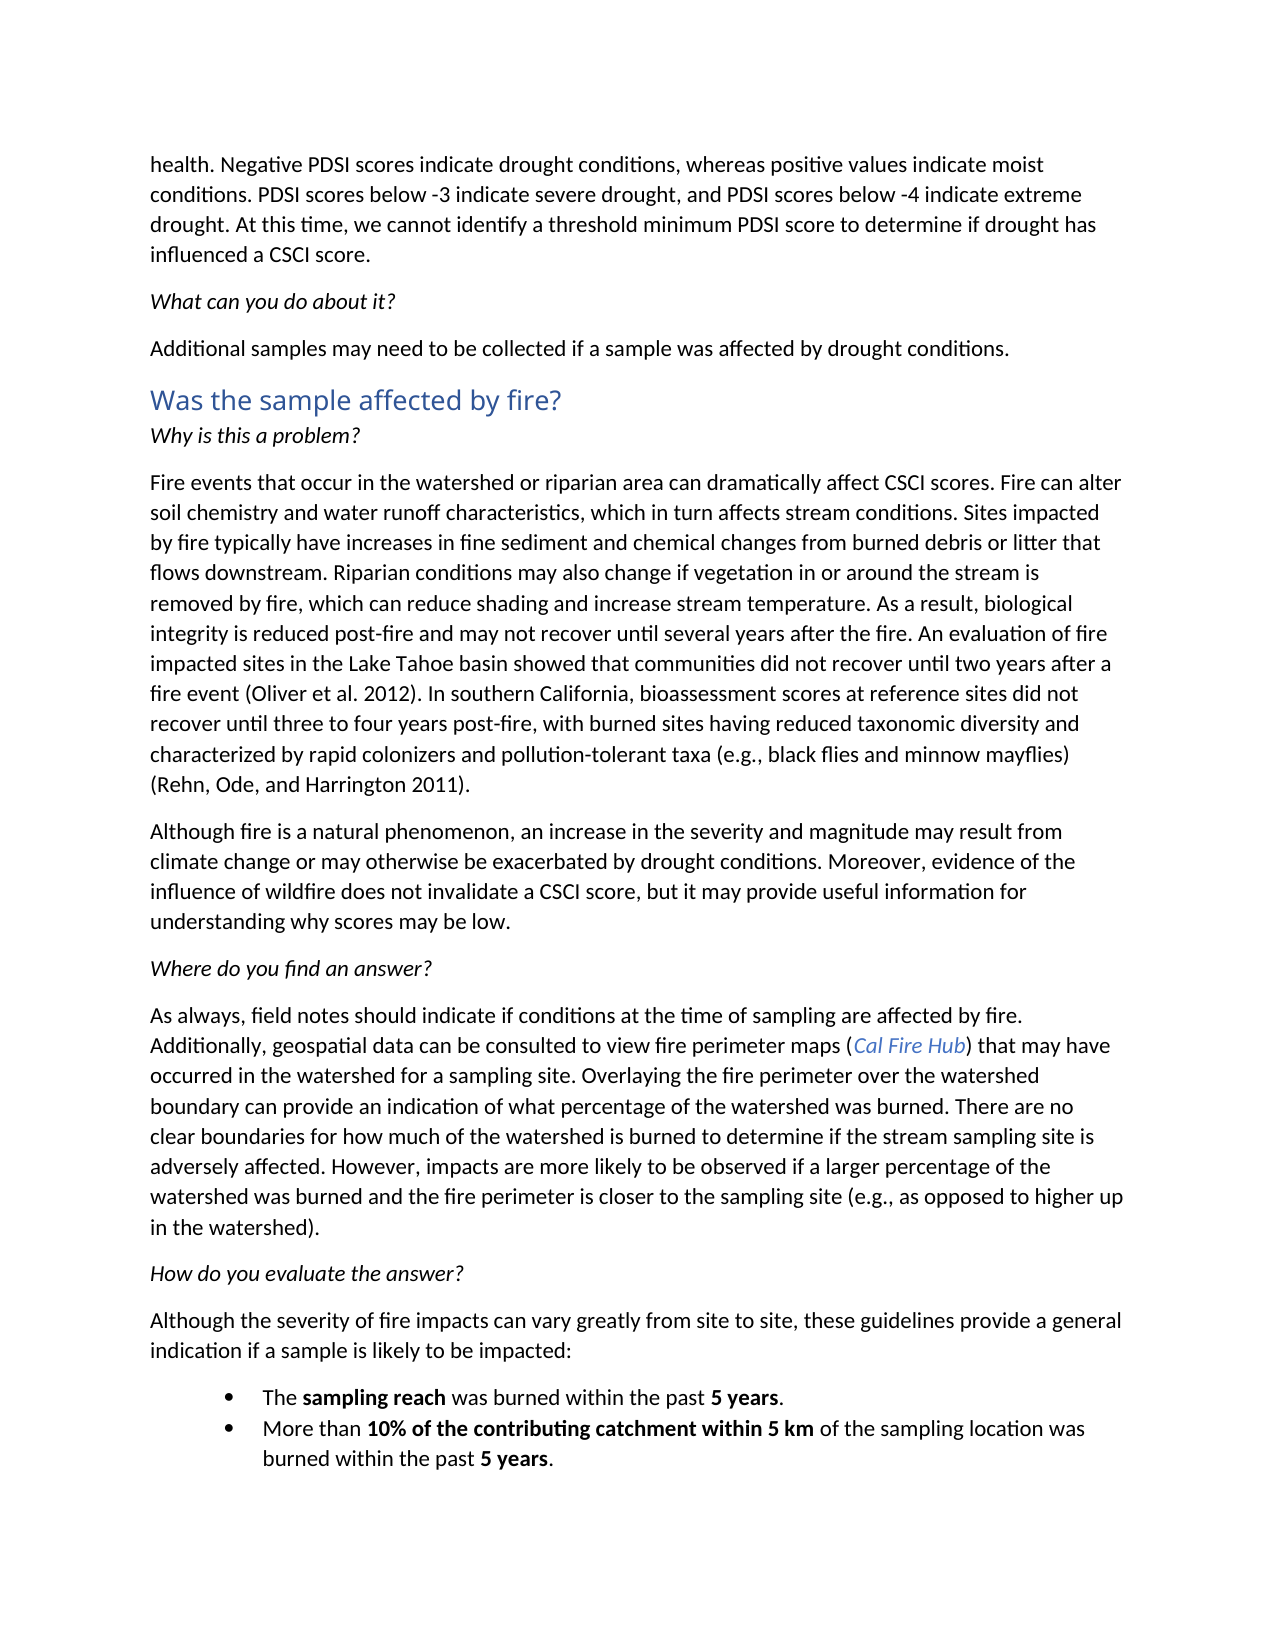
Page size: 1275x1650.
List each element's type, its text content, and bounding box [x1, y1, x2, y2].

subtitle Was the sample affected by fire? [150, 381, 1125, 418]
list The sampling reach was burned within the past 5 years. [225, 1383, 1125, 1412]
text What can you do about it? [150, 287, 1125, 316]
text How do you evaluate the answer? [150, 1259, 1125, 1288]
text Additional samples may need to be collected if a sample was affected by drought conditions. [150, 334, 1125, 362]
list More than 10% of the contributing catchment within 5 km of the sampling location was burned within the past 5 years. [225, 1414, 1125, 1472]
text As always, field notes should indicate if conditions at the time of sampling are affected by fire. Additionally, geospatial data can be consulted to view fire perimeter maps (Cal Fire Hub) that may have occurred in the watershed for a sampling site. Overlaying the fire perimeter over the watershed boundary can provide an indication of what percentage of the watershed was burned. There are no clear boundaries for how much of the watershed is burned to determine if the stream sampling site is adversely affected. However, impacts are more likely to be observed if a larger percentage of the watershed was burned and the fire perimeter is closer to the sampling site (e.g., as opposed to higher up in the watershed). [150, 1001, 1125, 1241]
text Where do you find an answer? [150, 954, 1125, 982]
text Although fire is a natural phenomenon, an increase in the severity and magnitude may result from climate change or may otherwise be exacerbated by drought conditions. Moreover, evidence of the influence of wildfire does not invalidate a CSCI score, but it may provide useful information for understanding why scores may be low. [150, 817, 1125, 936]
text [150, 150, 1125, 269]
text Fire events that occur in the watershed or riparian area can dramatically affect CSCI scores. Fire can alter soil chemistry and water runoff characteristics, which in turn affects stream conditions. Sites impacted by fire typically have increases in fine sediment and chemical changes from burned debris or litter that flows downstream. Riparian conditions may also change if vegetation in or around the stream is removed by fire, which can reduce shading and increase stream temperature. As a result, biological integrity is reduced post-fire and may not recover until several years after the fire. An evaluation of fire impacted sites in the Lake Tahoe basin showed that communities did not recover until two years after a fire event (Oliver et al. 2012). In southern California, bioassessment scores at reference sites did not recover until three to four years post-fire, with burned sites having reduced taxonomic diversity and characterized by rapid colonizers and pollution-tolerant taxa (e.g., black flies and minnow mayflies) (Rehn, Ode, and Harrington 2011). [150, 468, 1125, 798]
text Why is this a problem? [150, 421, 1125, 449]
text Although the severity of fire impacts can vary greatly from site to site, these guidelines provide a general indication if a sample is likely to be impacted: [150, 1306, 1125, 1365]
